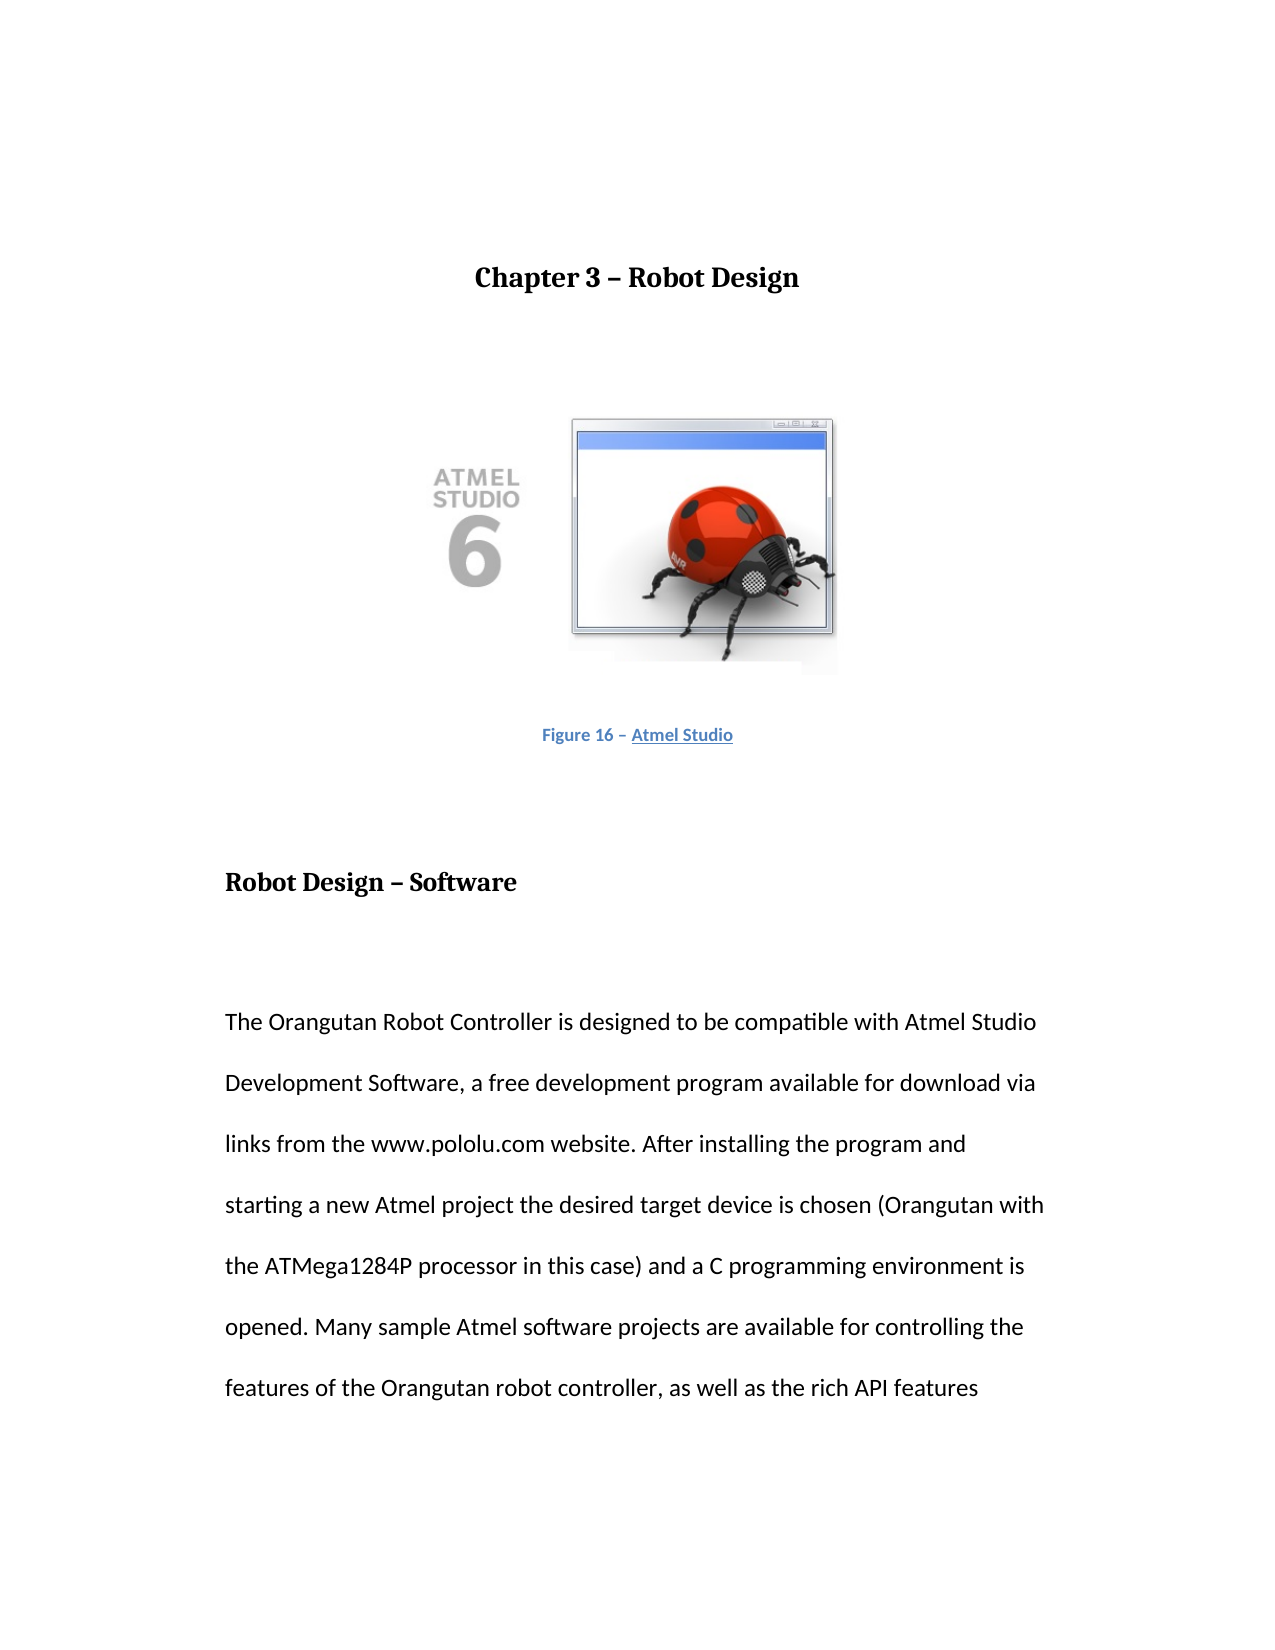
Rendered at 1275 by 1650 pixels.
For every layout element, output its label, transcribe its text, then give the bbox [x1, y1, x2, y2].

subtitle Robot Design – Software [225, 867, 1050, 898]
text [225, 1006, 1050, 1403]
text Figure 16 – Atmel Studio [225, 724, 1050, 747]
subtitle Chapter 3 – Robot Design [225, 261, 1050, 294]
picture [421, 405, 855, 675]
